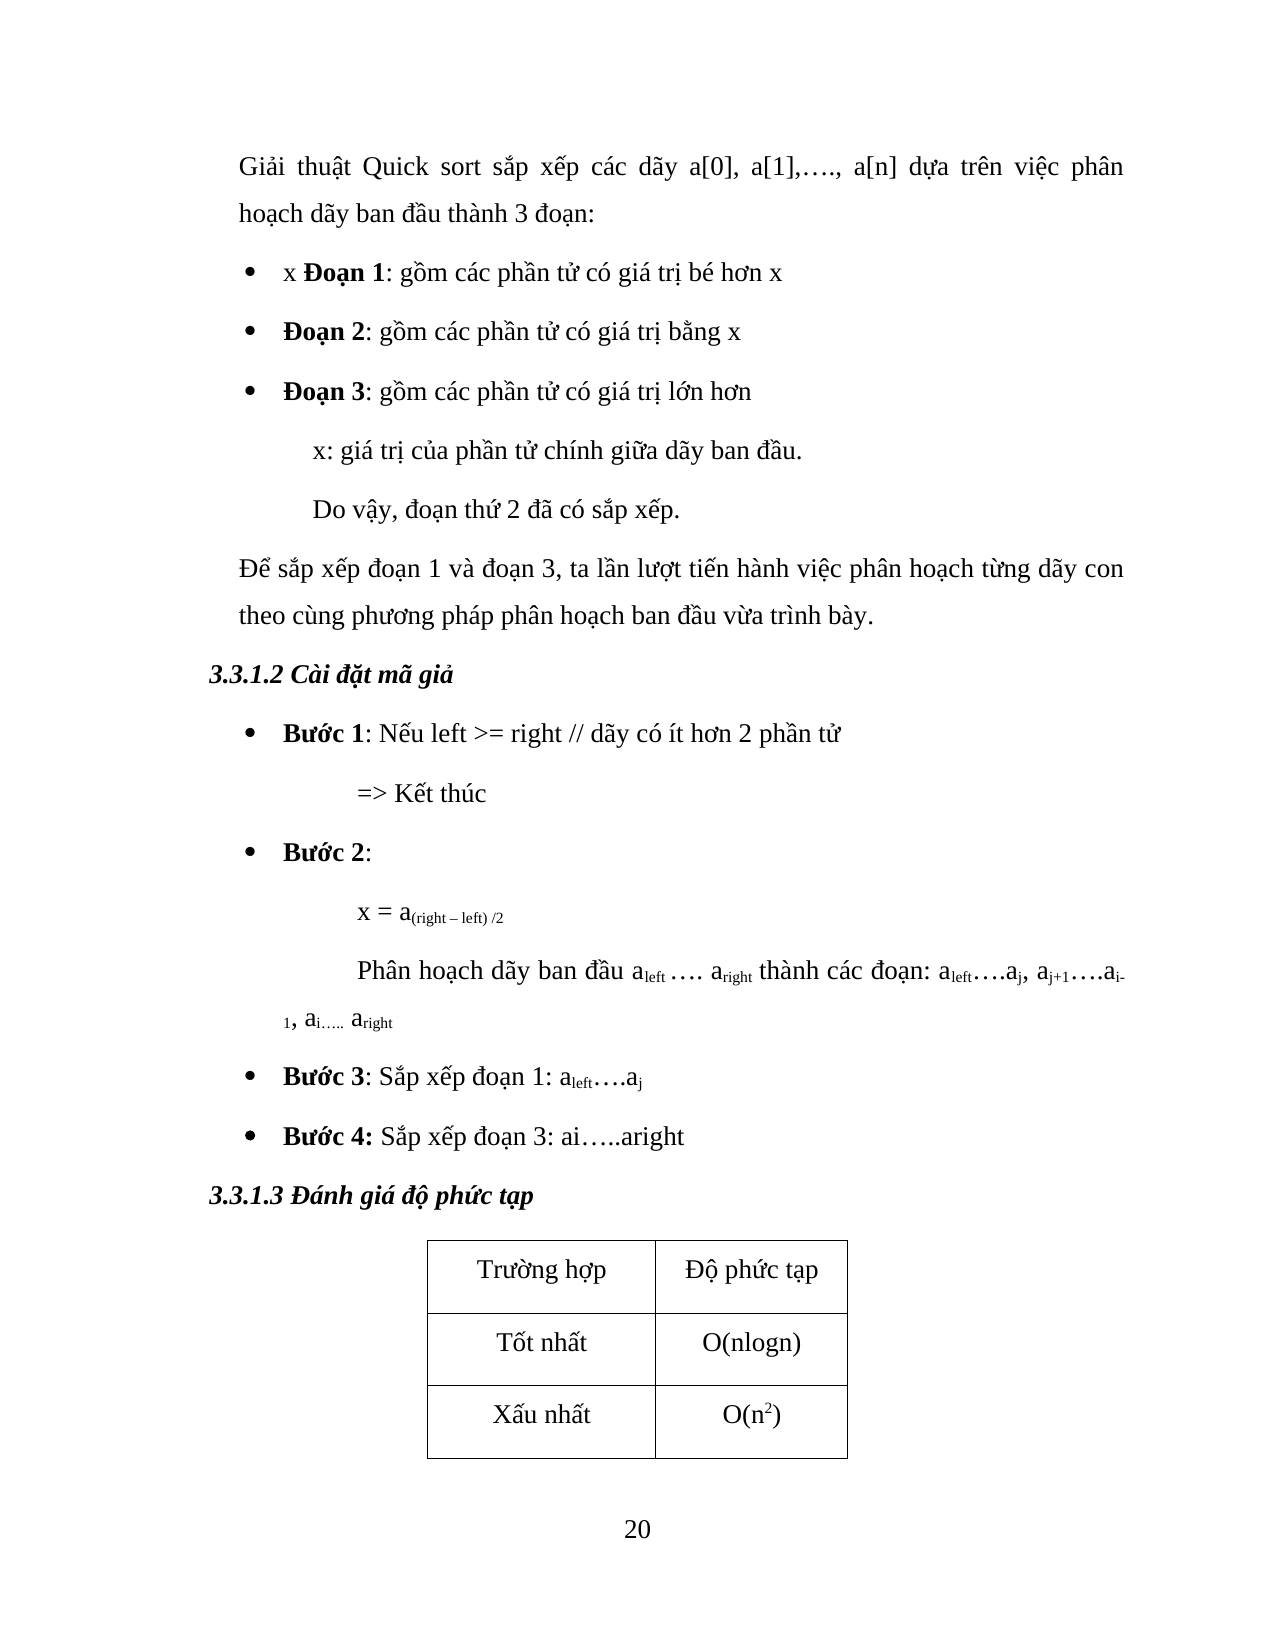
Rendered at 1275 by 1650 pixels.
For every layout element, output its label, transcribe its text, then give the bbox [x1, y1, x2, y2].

list x Đoạn 1: gồm các phần tử có giá trị bé hơn x [245, 256, 1125, 287]
text x: giá trị của phần tử chính giữa dãy ban đầu. [239, 434, 1125, 465]
text Do vậy, đoạn thứ 2 đã có sắp xếp. [239, 493, 1125, 524]
table_cell Tốt nhất [428, 1314, 655, 1385]
list Bước 4: Sắp xếp đoạn 3: ai…..aright [245, 1119, 1125, 1151]
table_cell O(nlogn) [656, 1314, 847, 1385]
text Cài đặt mã giả [209, 658, 1125, 689]
table_cell O(n2) [656, 1386, 847, 1458]
list Đoạn 3: gồm các phần tử có giá trị lớn hơn [245, 374, 1125, 406]
table_header Độ phức tạp [656, 1241, 847, 1312]
text x = a(right – left) /2 [283, 895, 1125, 926]
list Bước 1: Nếu left >= right // dãy có ít hơn 2 phần tử [245, 717, 1125, 748]
list Đoạn 2: gồm các phần tử có giá trị bằng x [245, 315, 1125, 346]
text Giải thuật Quick sort sắp xếp các dãy a[0], a[1],…., a[n] dựa trên việc phân hoạch dãy ban đầu thành 3 đoạn: [239, 150, 1125, 228]
text Phân hoạch dãy ban đầu aleft …. aright thành các đoạn: aleft….aj, aj+1….ai-1, ai….. aright [283, 954, 1125, 1032]
table_header Trường hợp [428, 1241, 655, 1312]
text Để sắp xếp đoạn 1 và đoạn 3, ta lần lượt tiến hành việc phân hoạch từng dãy con theo cùng phương pháp phân hoạch ban đầu vừa trình bày. [239, 552, 1125, 630]
text => Kết thúc [283, 777, 1125, 808]
list Bước 3: Sắp xếp đoạn 1: aleft….aj [245, 1060, 1125, 1091]
table_cell Xấu nhất [428, 1386, 655, 1458]
list Bước 2: [245, 836, 1125, 867]
text Đánh giá độ phức tạp [209, 1179, 1125, 1210]
